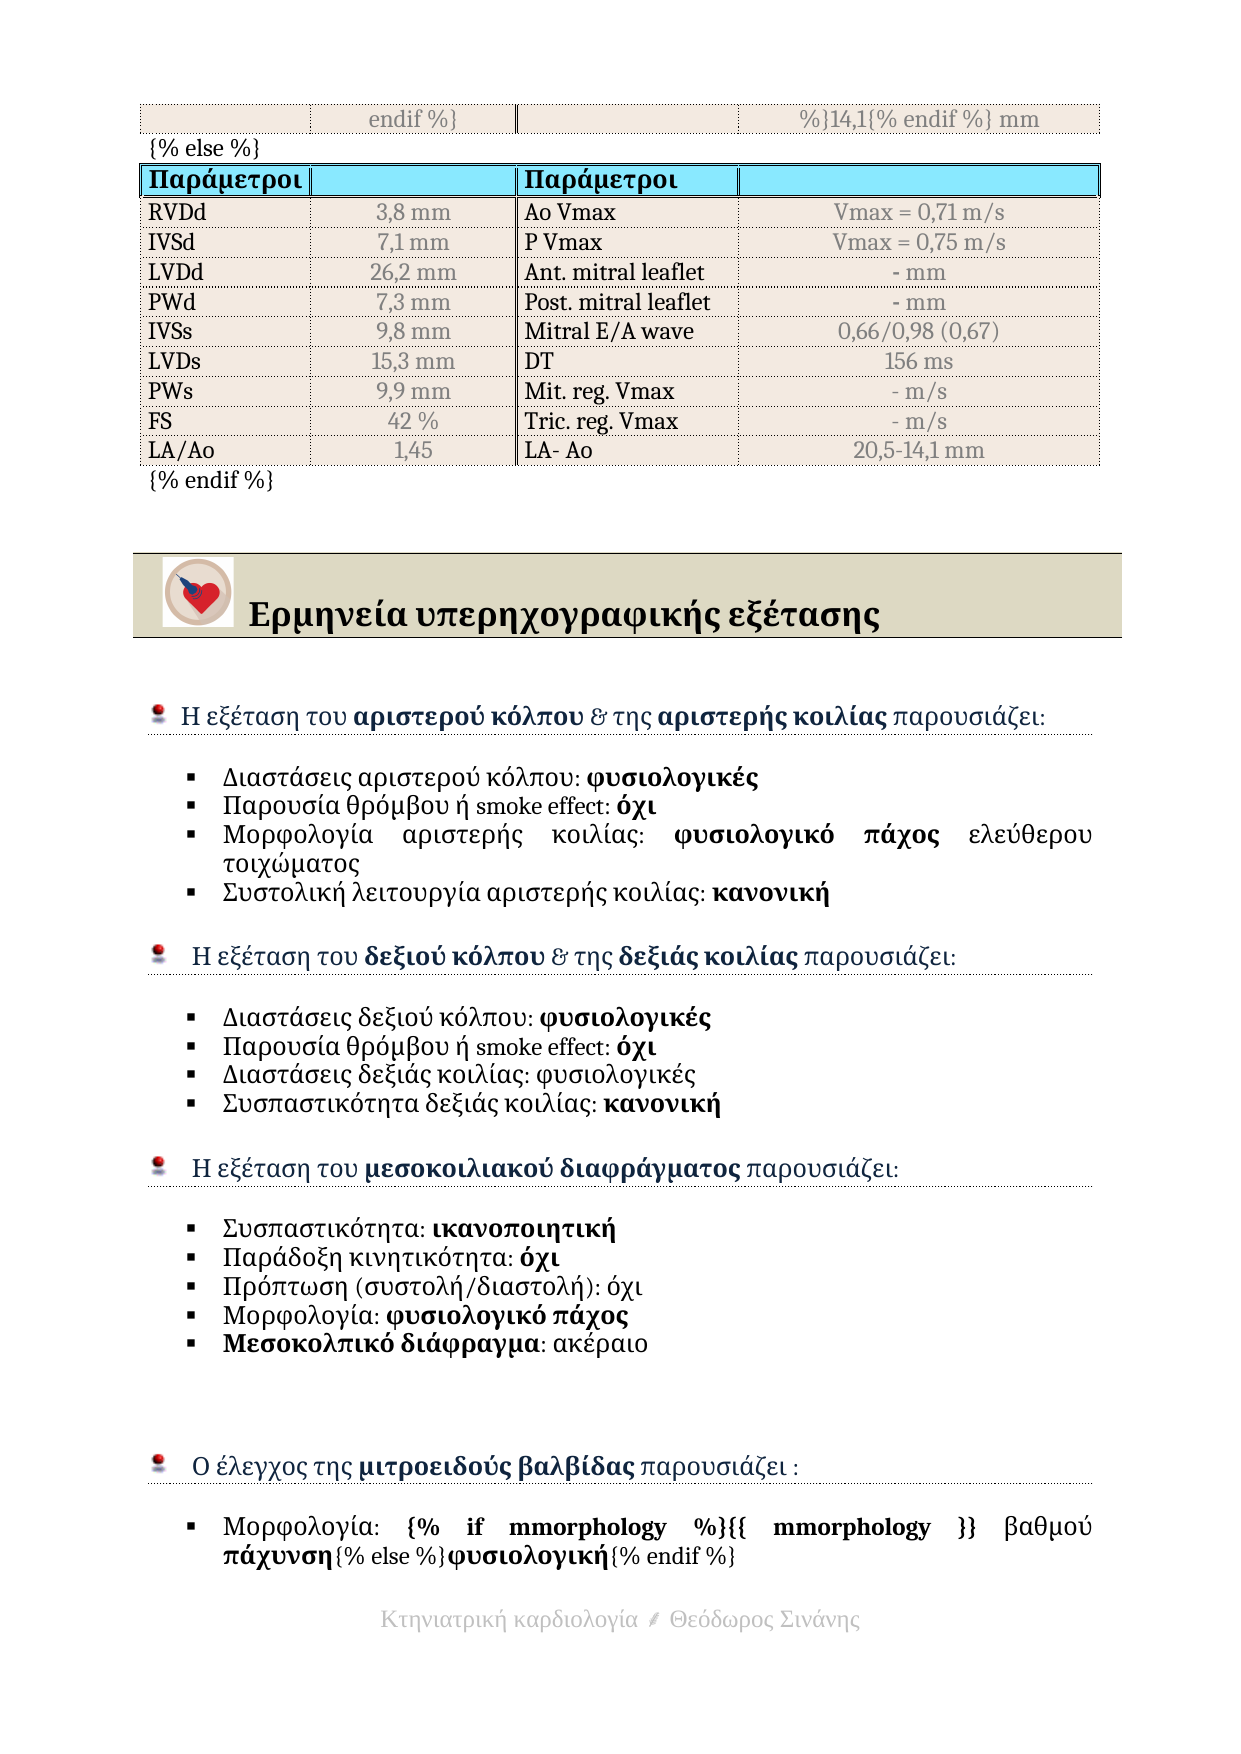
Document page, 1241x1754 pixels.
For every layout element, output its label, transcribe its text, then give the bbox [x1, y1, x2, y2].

table_cell Tric. reg. Vmax [518, 406, 738, 435]
table_header Παράμετροι [517, 166, 738, 195]
table_cell P Vmax [518, 227, 738, 257]
text Ο έλεγχος της μιτροειδούς βαλβίδας παρουσιάζει : [148, 1445, 1092, 1484]
list Μεσοκολπικό διάφραγμα: ακέραιο [185, 1330, 1092, 1359]
text Η εξέταση του αριστερού κόλπου & της αριστερής κοιλίας παρουσιάζει: [148, 696, 1092, 735]
table_cell 20,5-14,1 mm [738, 435, 1100, 465]
table_cell - m/s [738, 376, 1100, 406]
table_cell 156 ms [738, 346, 1100, 376]
table_cell RVDd [140, 195, 310, 227]
table_cell Mit. reg. Vmax [518, 376, 738, 406]
picture [147, 936, 170, 966]
table_cell IVSd [140, 227, 310, 257]
table_cell Vmax = 0,71 m/s [738, 195, 1100, 227]
list Μορφολογία: {% if mmorphology %}{{ mmorphology }} βαθμού πάχυνση{% else %}φυσιολογική{% endif %} [185, 1513, 1092, 1571]
list Διαστάσεις δεξιάς κοιλίας: φυσιολογικές [185, 1061, 1092, 1090]
table_cell 26,2 mm [310, 257, 515, 286]
table_cell Ao Vmax [518, 198, 738, 227]
list Παρουσία θρόμβου ή smoke effect: όχι [185, 1032, 1092, 1061]
text {% else %} [148, 134, 1092, 163]
list Παράδοξη κινητικότητα: όχι [185, 1244, 1092, 1273]
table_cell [738, 104, 1100, 133]
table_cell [310, 104, 515, 133]
table_cell PWd [140, 286, 310, 316]
table_cell 42 % [310, 406, 515, 435]
list Διαστάσεις δεξιού κόλπου: φυσιολογικές [185, 1004, 1092, 1032]
table_cell LA/Ao [140, 104, 310, 133]
table_cell - mm [738, 286, 1100, 316]
list Μορφολογία αριστερής κοιλίας: φυσιολογικό πάχος ελεύθερου τοιχώματος [185, 821, 1092, 878]
table_cell Post. mitral leaflet [518, 286, 738, 316]
table_header Παράμετροι [142, 166, 310, 195]
table_cell Ant. mitral leaflet [518, 257, 738, 286]
list Συστολική λειτουργία αριστερής κοιλίας: κανονική [185, 878, 1092, 907]
list Διαστάσεις αριστερού κόλπου: φυσιολογικές [185, 763, 1092, 792]
table_cell DT [518, 346, 738, 376]
list Μορφολογία: φυσιολογικό πάχος [185, 1302, 1092, 1330]
picture [147, 695, 170, 726]
table_cell 9,8 mm [310, 316, 515, 346]
table_cell 7,3 mm [310, 286, 515, 316]
table_cell - m/s [738, 406, 1100, 435]
table_cell LA- Ao [518, 435, 738, 465]
table_cell LVDd [140, 257, 310, 286]
table_header [738, 166, 1098, 195]
text Η εξέταση του δεξιού κόλπου & της δεξιάς κοιλίας παρουσιάζει: [148, 936, 1092, 975]
table_cell PWs [140, 376, 310, 406]
table_cell 9,9 mm [310, 376, 515, 406]
table_cell LVDs [140, 346, 310, 376]
table_cell LA- Ao [518, 104, 738, 133]
list Παρουσία θρόμβου ή smoke effect: όχι [185, 792, 1092, 821]
table_cell LA/Ao [140, 435, 310, 465]
picture [162, 557, 234, 627]
table_cell 7,1 mm [310, 227, 515, 257]
subtitle Ερμηνεία υπερηχογραφικής εξέτασης [133, 554, 1122, 637]
table_cell IVSs [140, 316, 310, 346]
table_cell Mitral E/A wave [518, 316, 738, 346]
list Συσπαστικότητα δεξιάς κοιλίας: κανονική [185, 1090, 1092, 1119]
table_cell 3,8 mm [310, 198, 515, 227]
table_cell 0,66/0,98 (0,67) [738, 316, 1100, 346]
text {% endif %} [148, 466, 1092, 495]
picture [147, 1445, 170, 1475]
table_header [310, 164, 517, 195]
list Συσπαστικότητα: ικανοποιητική [185, 1215, 1092, 1244]
picture [147, 1147, 170, 1178]
text Η εξέταση του μεσοκοιλιακού διαφράγματος παρουσιάζει: [148, 1147, 1092, 1187]
list Πρόπτωση (συστολή/διαστολή): όχι [185, 1273, 1092, 1302]
table_cell 15,3 mm [310, 346, 515, 376]
table_cell Vmax = 0,75 m/s [738, 227, 1100, 257]
table_cell 1,45 [310, 435, 515, 465]
table_cell FS [140, 406, 310, 435]
table_cell - mm [738, 257, 1100, 286]
